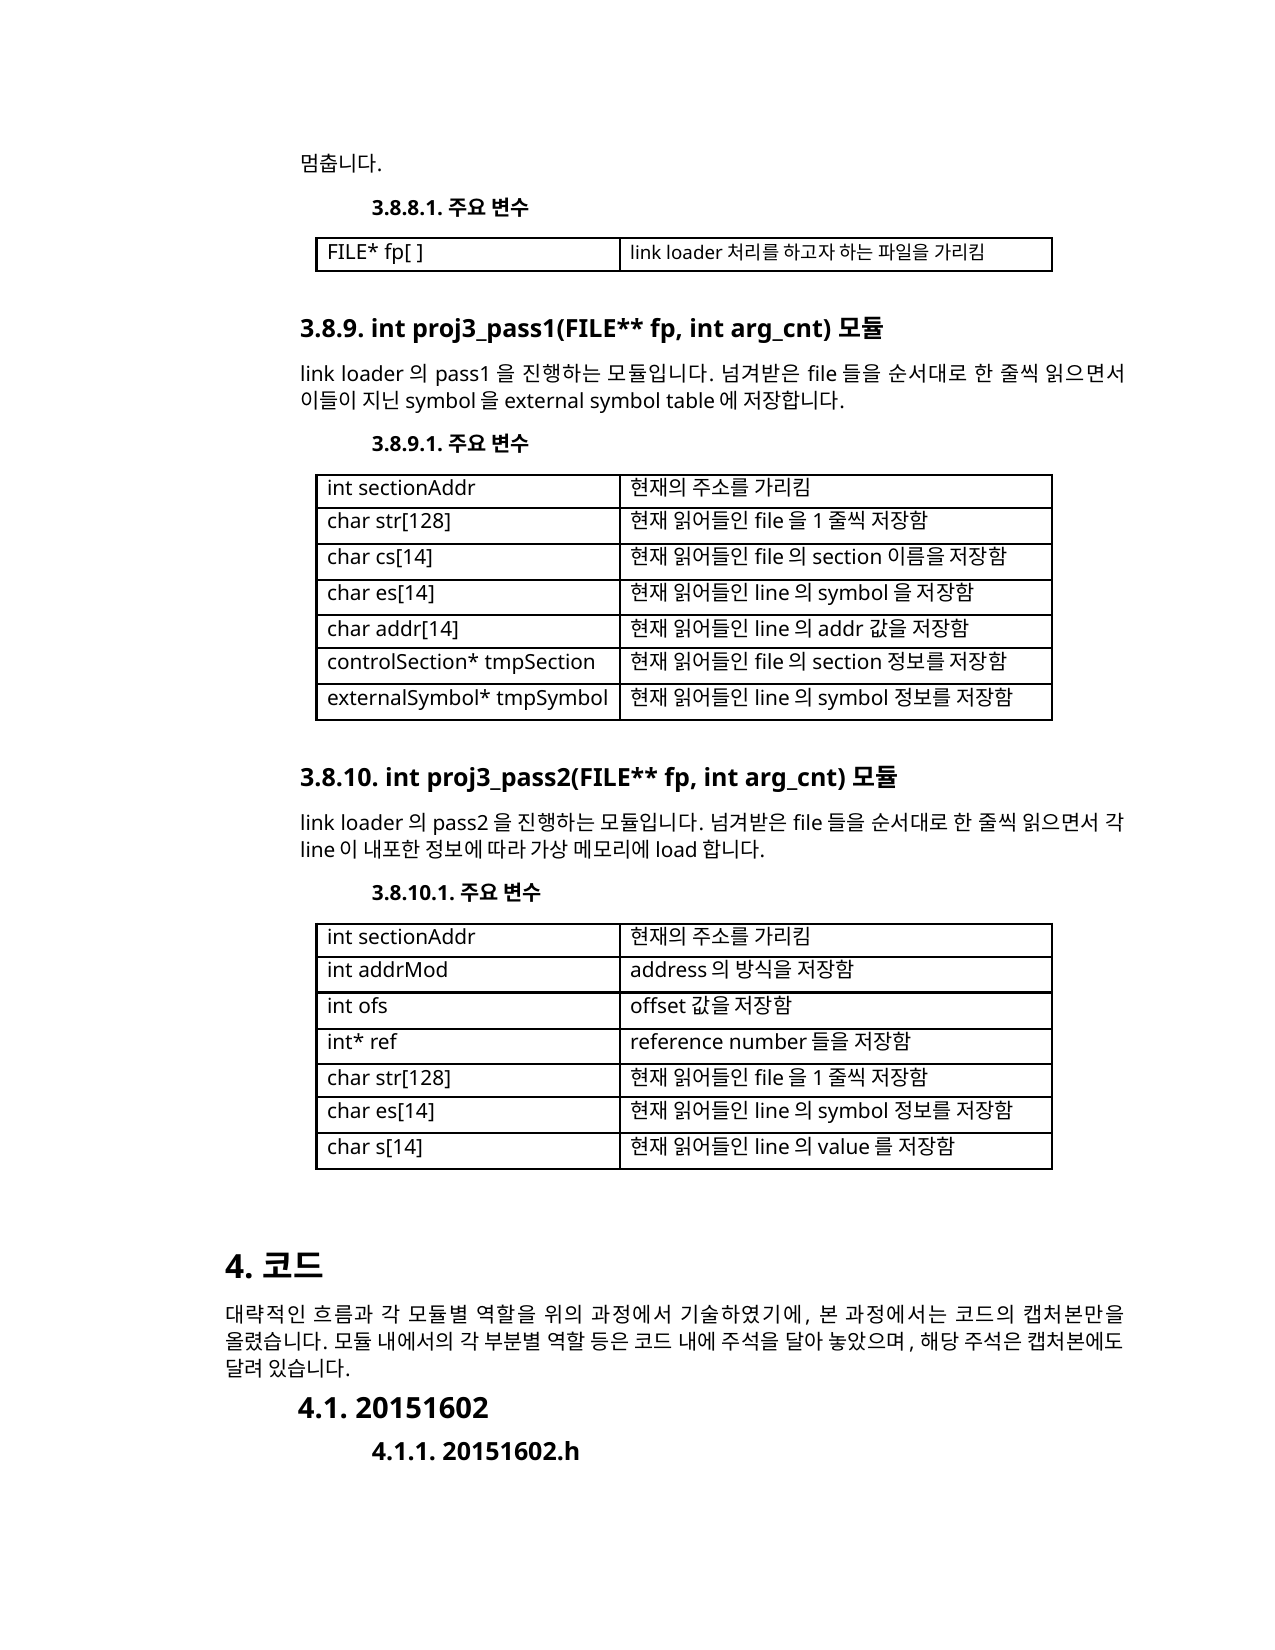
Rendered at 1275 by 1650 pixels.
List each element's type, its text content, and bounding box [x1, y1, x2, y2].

table_cell reference number들을 저장함 [621, 1030, 1051, 1063]
table_cell controlSection* tmpSection [318, 649, 619, 683]
text link loader의 pass2을 진행하는 모듈입니다. 넘겨받은 file들을 순서대로 한 줄씩 읽으면서 각 line이 내포한 정보에 따라 가상 메모리에 load합니다. [300, 808, 1125, 862]
table_cell 현재 읽어들인 line의 value를 저장함 [621, 1134, 1051, 1168]
table_cell externalSymbol* tmpSymbol [318, 685, 619, 719]
text 3.8.8.1. 주요 변수 [150, 194, 1125, 221]
text 3.8.10.1. 주요 변수 [150, 879, 1125, 906]
table_cell char es[14] [318, 581, 619, 614]
table_cell char s[14] [318, 1134, 619, 1168]
text link loader의 pass1을 진행하는 모듈입니다. 넘겨받은 file들을 순서대로 한 줄씩 읽으면서 이들이 지닌 symbol을 external symbol table에 저장합니다. [300, 359, 1125, 413]
table_cell int ofs [318, 994, 619, 1027]
table_cell 현재 읽어들인 line의 symbol을 저장함 [621, 581, 1051, 614]
text 3.8.9.1. 주요 변수 [150, 430, 1125, 457]
table_cell char es[14] [318, 1098, 619, 1132]
text 4.1.1. 20151602.h [225, 1440, 1125, 1465]
table_header link loader 처리를 하고자 하는 파일을 가리킴 [621, 239, 1051, 270]
table_header int sectionAddr [318, 476, 619, 507]
table_cell char addr[14] [318, 616, 619, 647]
table_cell int* ref [318, 1030, 619, 1063]
table_cell 현재 읽어들인 line의 symbol 정보를 저장함 [621, 1098, 1051, 1132]
table_cell 현재 읽어들인 file을 1줄씩 저장함 [621, 1065, 1051, 1096]
table_cell 현재 읽어들인 file의 section 정보를 저장함 [621, 649, 1051, 683]
text 4. 코드 [225, 1257, 1125, 1284]
table_cell 현재 읽어들인 line의 symbol 정보를 저장함 [621, 685, 1051, 719]
table_cell 현재 읽어들인 line의 addr 값을 저장함 [621, 616, 1051, 647]
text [300, 150, 1125, 177]
table_cell address의 방식을 저장함 [621, 958, 1051, 991]
table_cell 현재 읽어들인 file의 section 이름을 저장함 [621, 545, 1051, 578]
table_cell 현재 읽어들인 file을 1줄씩 저장함 [621, 509, 1051, 542]
table_header int sectionAddr [318, 925, 619, 956]
table_cell char cs[14] [318, 545, 619, 578]
table_header 현재의 주소를 가리킴 [621, 925, 1051, 956]
text 대략적인 흐름과 각 모듈별 역할을 위의 과정에서 기술하였기에, 본 과정에서는 코드의 캡처본만을 올렸습니다. 모듈 내에서의 각 부분별 역할 등은 코드 내에 주석을 달아 놓았으며, 해당 주석은 캡처본에도 달려 있습니다. [225, 1301, 1125, 1382]
text 3.8.9. int proj3_pass1(FILE** fp, int arg_cnt) 모듈 [300, 316, 1125, 343]
table_cell int addrMod [318, 958, 619, 991]
text 3.8.10. int proj3_pass2(FILE** fp, int arg_cnt) 모듈 [300, 765, 1125, 792]
table_header 현재의 주소를 가리킴 [621, 476, 1051, 507]
table_header FILE* fp[ ] [318, 239, 619, 270]
table_cell char str[128] [318, 509, 619, 542]
table_cell offset 값을 저장함 [621, 994, 1051, 1027]
text 4.1. 20151602 [225, 1399, 1125, 1424]
table_cell char str[128] [318, 1065, 619, 1096]
